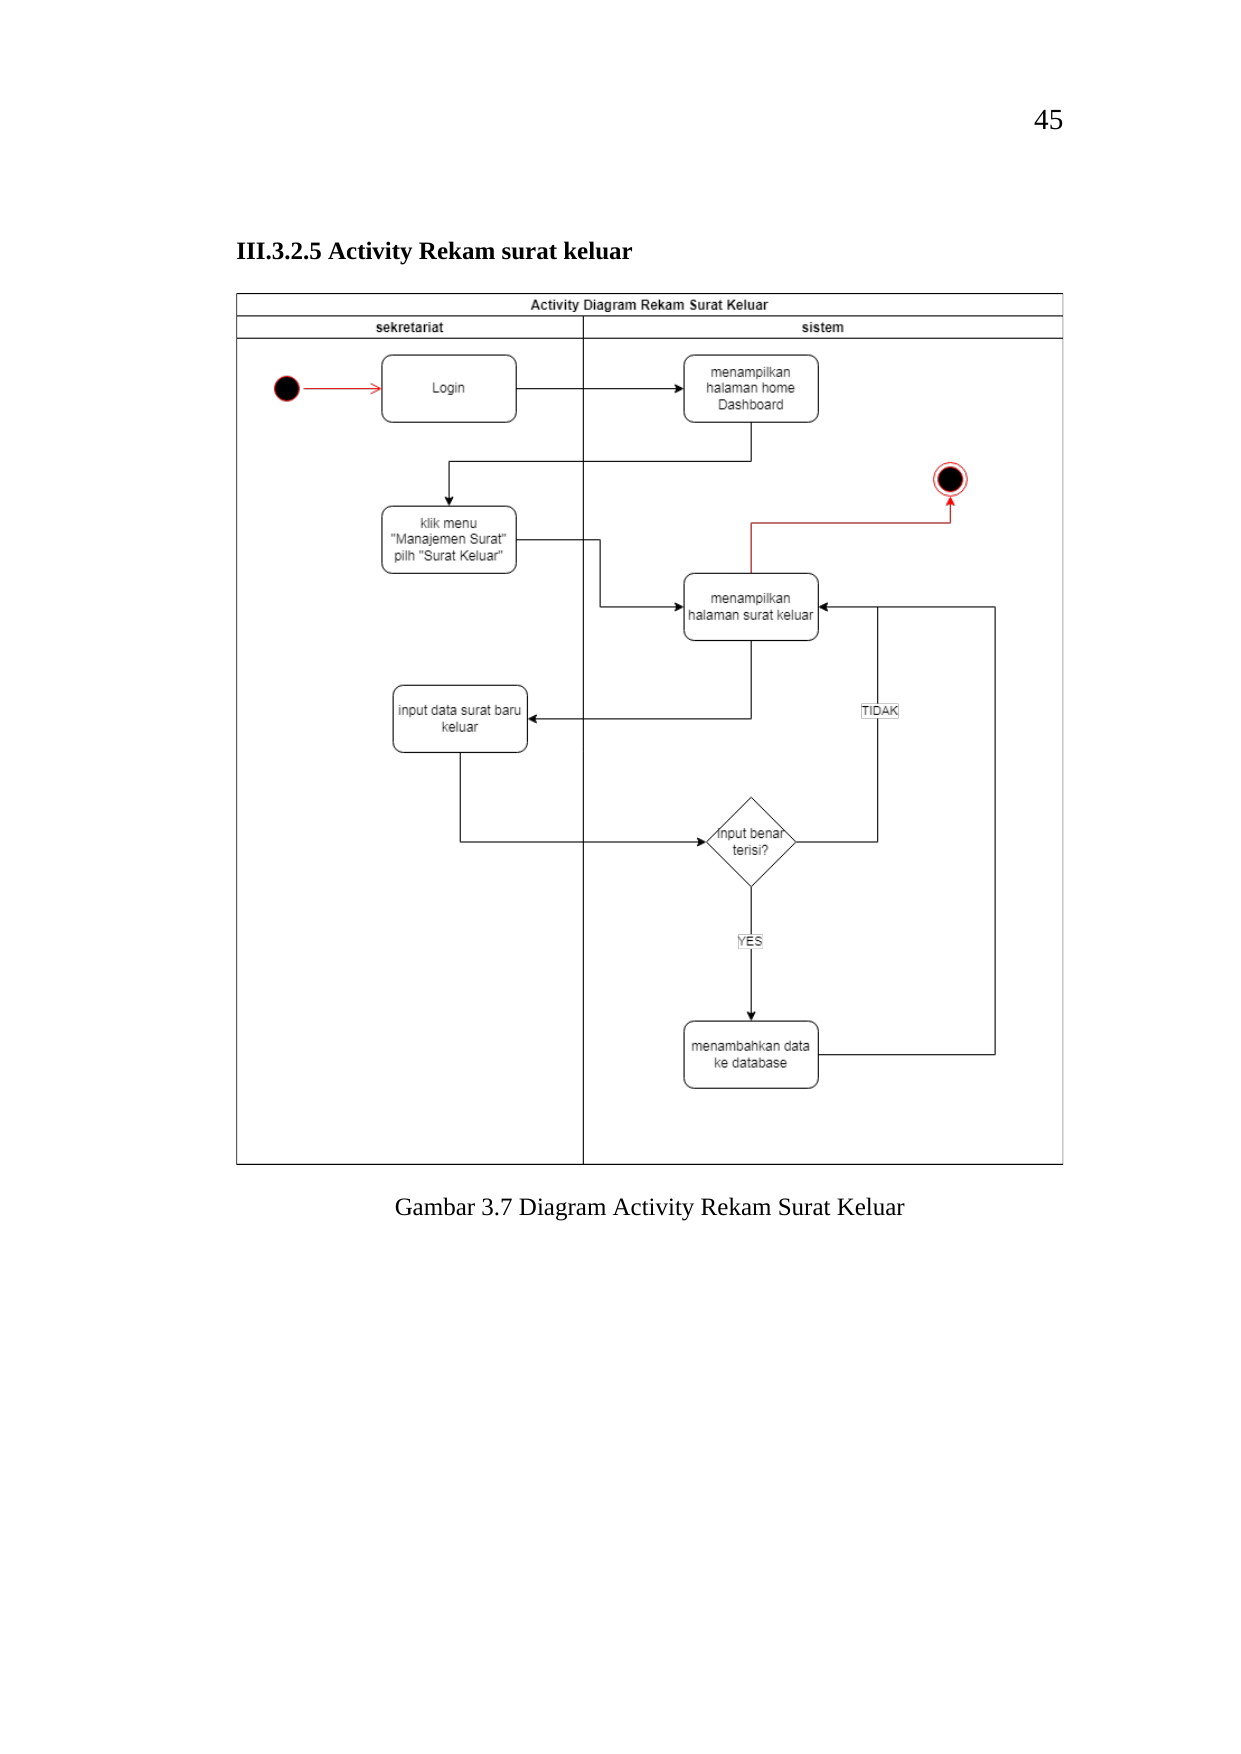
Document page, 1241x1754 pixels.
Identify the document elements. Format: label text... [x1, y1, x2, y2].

picture [236, 293, 1064, 1165]
text Gambar 3.7 Diagram Activity Rekam Surat Keluar [236, 1192, 1063, 1221]
subtitle Activity Rekam surat keluar [236, 236, 1063, 265]
